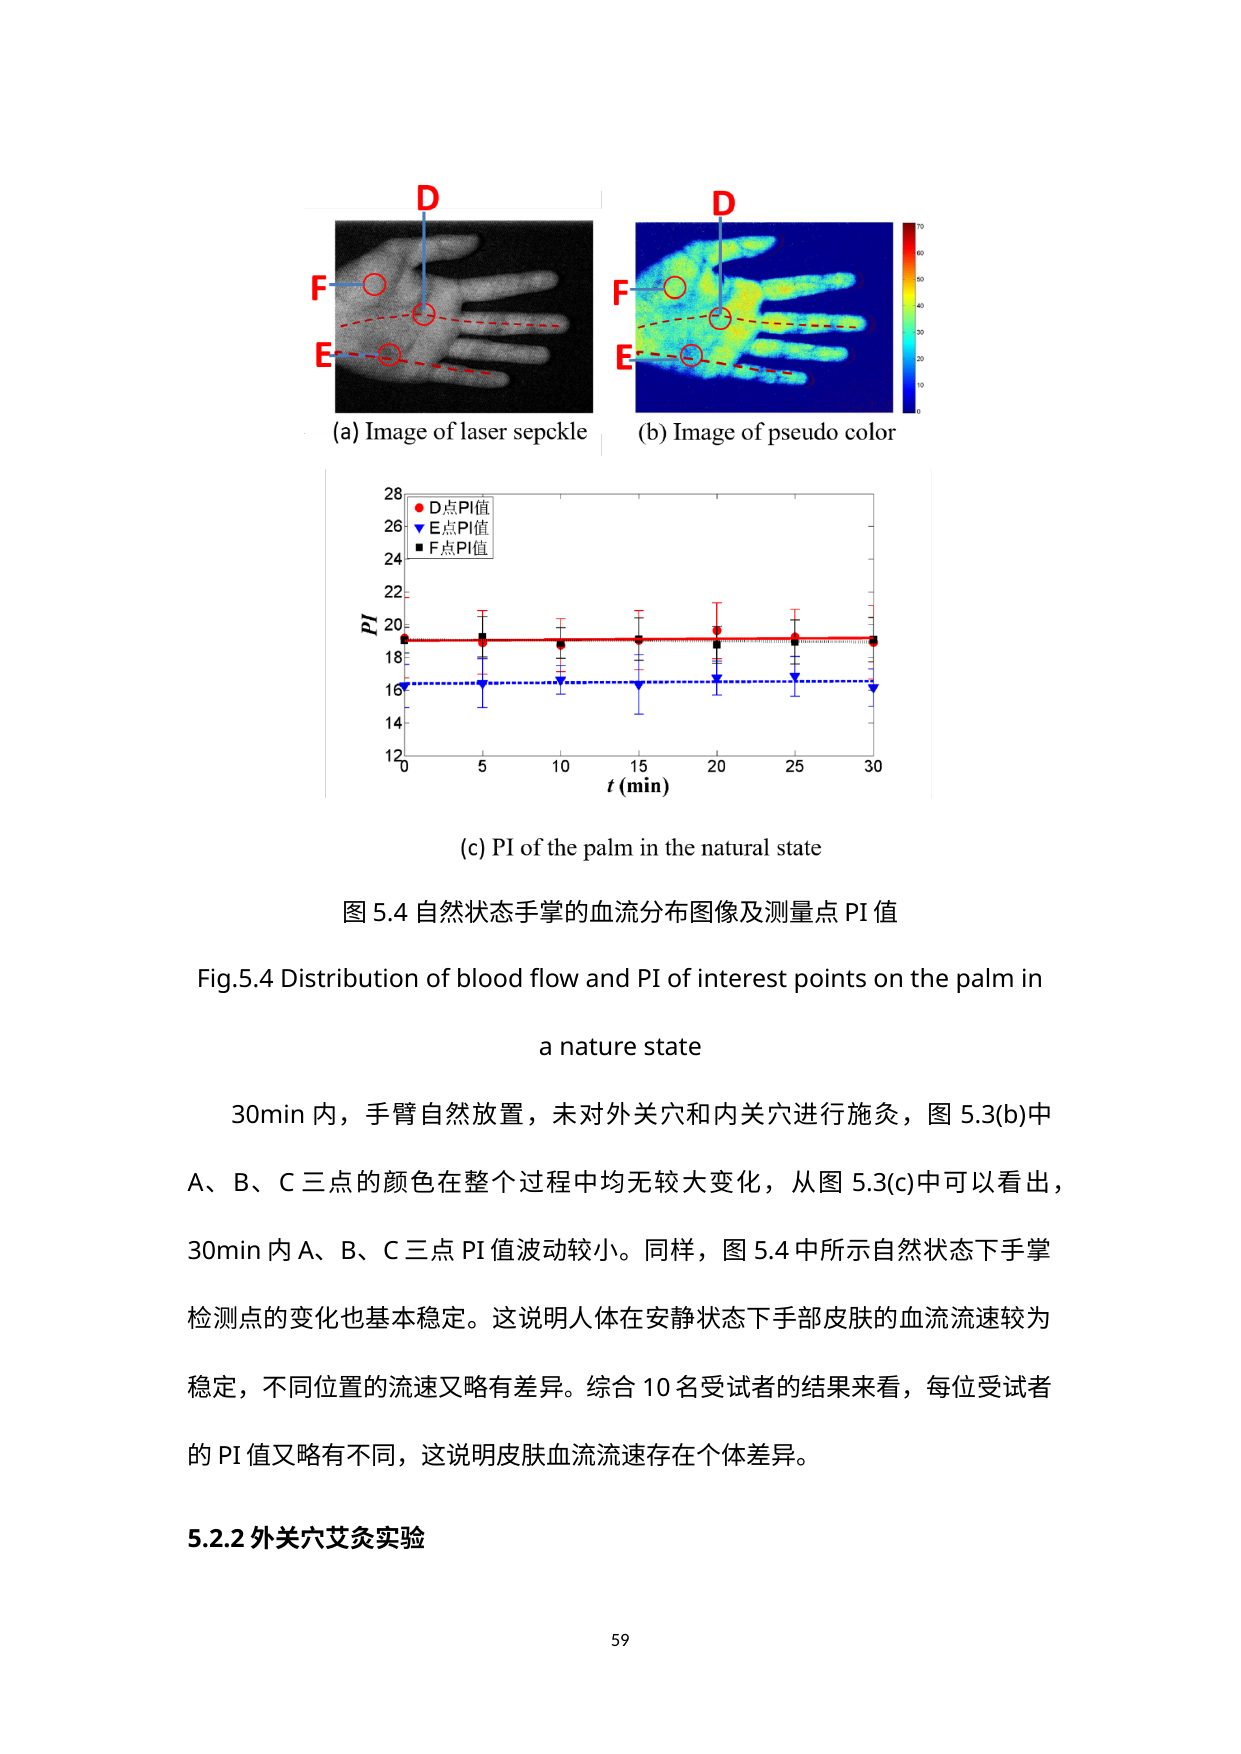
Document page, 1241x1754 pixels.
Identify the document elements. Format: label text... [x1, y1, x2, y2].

text 30min内，手臂自然放置，未对外关穴和内关穴进行施灸，图5.3(b)中A、B、C三点的颜色在整个过程中均无较大变化，从图5.3(c)中可以看出，30min内A、B、C三点PI值波动较小。同样，图5.4中所示自然状态下手掌检测点的变化也基本稳定。这说明人体在安静状态下手部皮肤的血流流速较为稳定，不同位置的流速又略有差异。综合10名受试者的结果来看，每位受试者的PI值又略有不同，这说明皮肤血流流速存在个体差异。 [187, 1080, 1053, 1486]
picture [285, 162, 955, 877]
text 图5.4 自然状态手掌的血流分布图像及测量点PI值 [187, 878, 1053, 943]
text Fig.5.4 Distribution of blood flow and PI of interest points on the palm in a nature state [187, 945, 1053, 1078]
text 5.2.2外关穴艾灸实验 [187, 1504, 1053, 1569]
